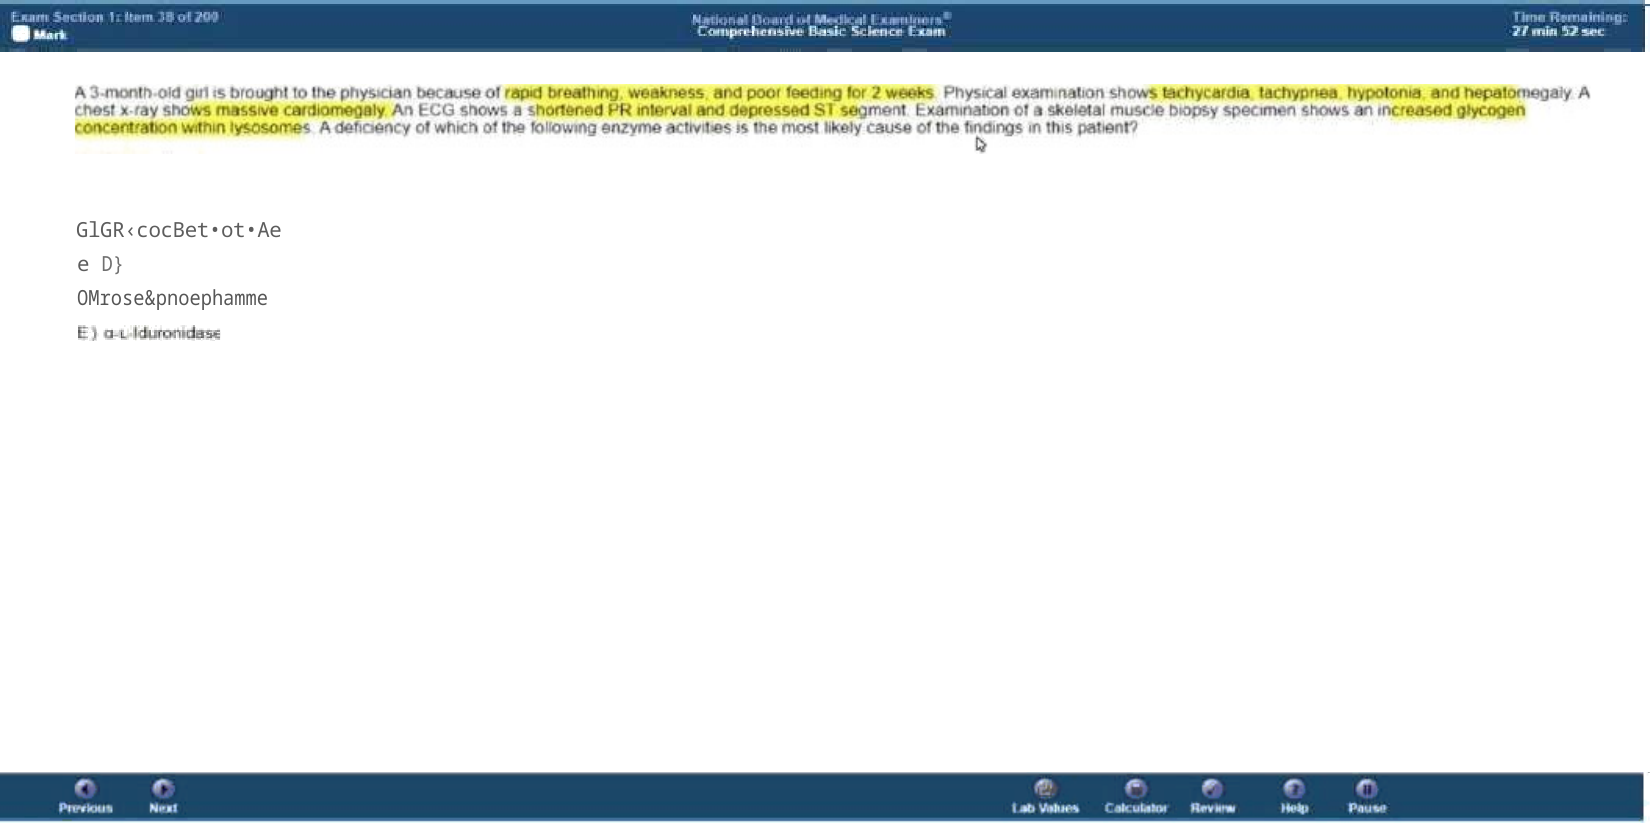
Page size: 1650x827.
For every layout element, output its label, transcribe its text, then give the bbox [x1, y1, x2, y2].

picture [0, 772, 1650, 823]
picture [0, 0, 1650, 52]
picture [78, 325, 221, 341]
subtitle GlGR‹cocBet•ot•Aee D} OMrose&pnoephamme [76, 215, 293, 312]
picture [74, 84, 1591, 154]
